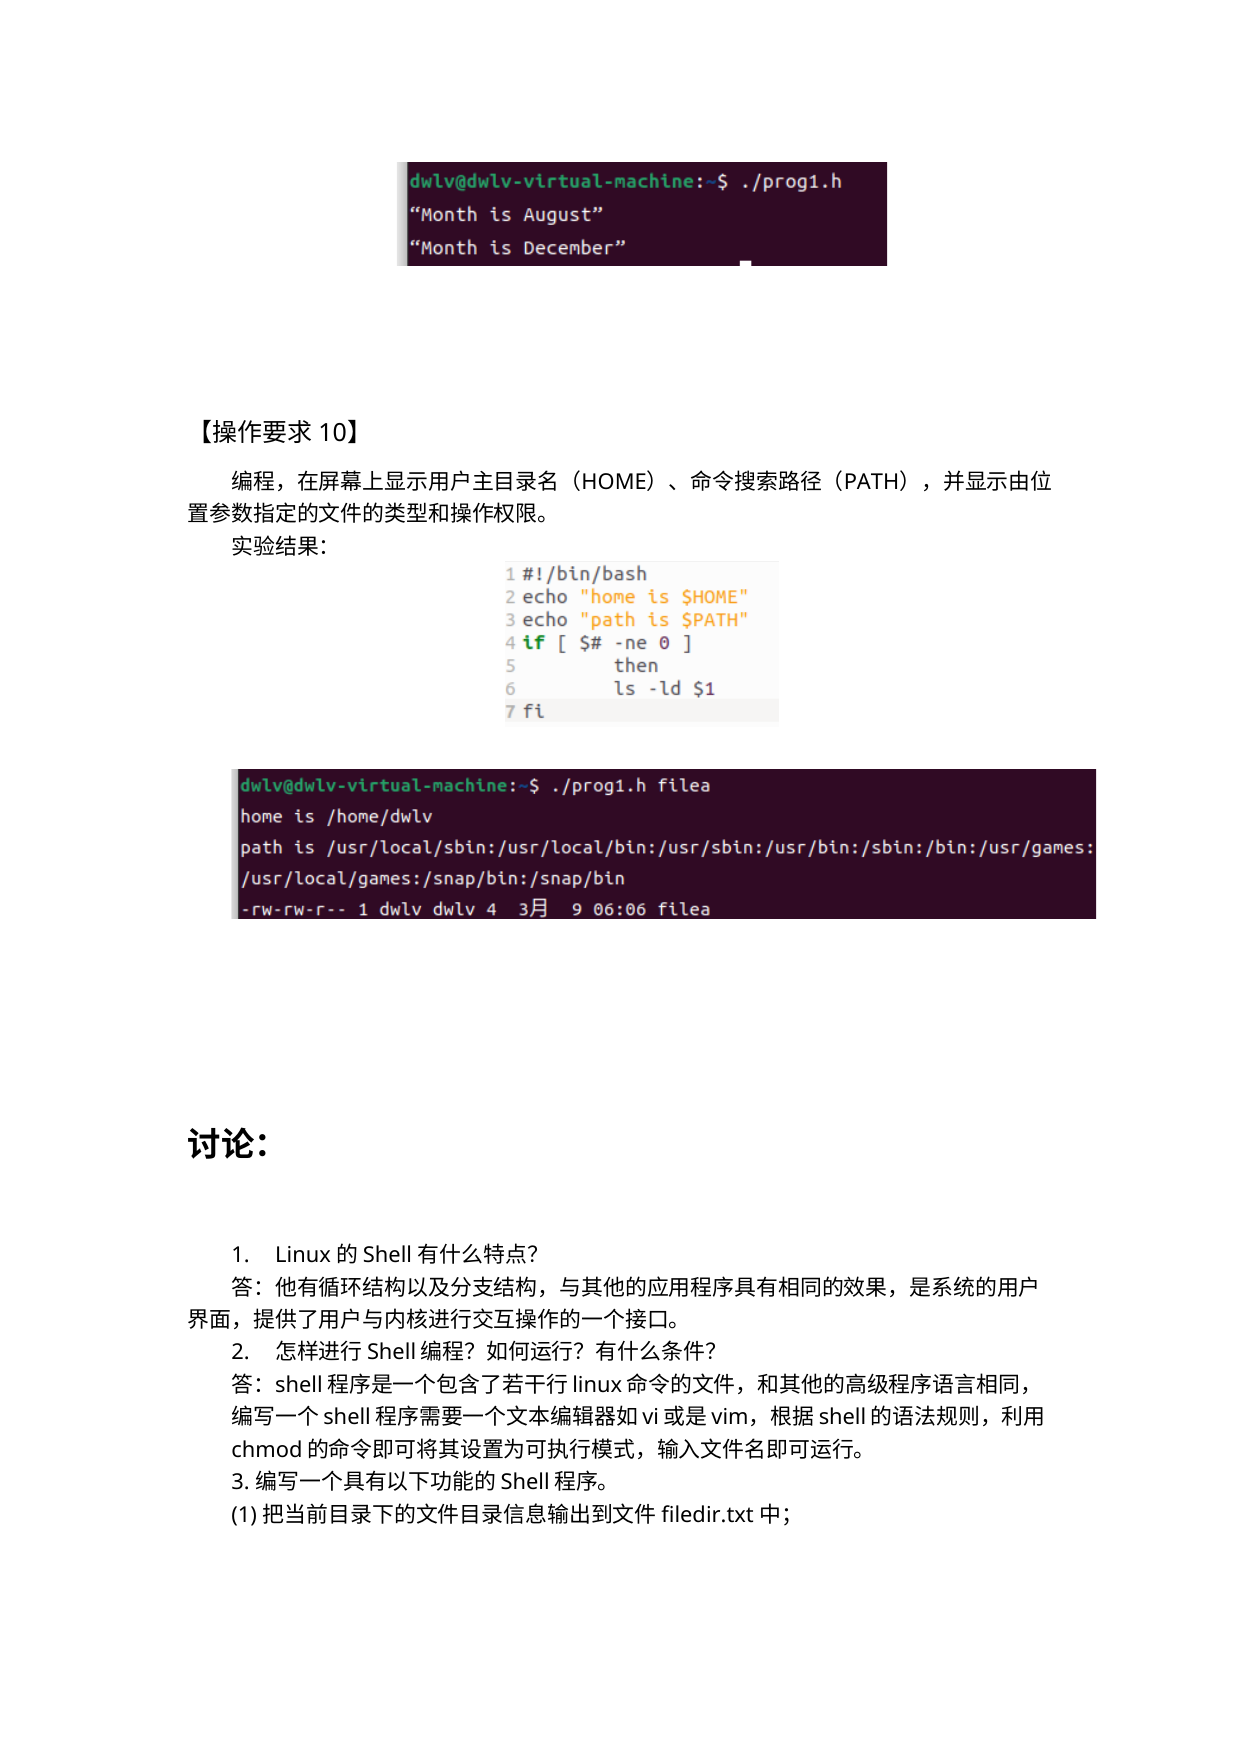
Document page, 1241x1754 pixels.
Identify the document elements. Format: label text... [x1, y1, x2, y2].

text 置参数指定的文件的类型和操作权限。 [187, 496, 1053, 528]
text 3. 编写一个具有以下功能的Shell程序。 [187, 1464, 1053, 1497]
list 答：他有循环结构以及分支结构，与其他的应用程序具有相同的效果，是系统的用户界面，提供了用户与内核进行交互操作的一个接口。 [187, 1269, 1053, 1334]
text (1) 把当前目录下的文件目录信息输出到文件 filedir.txt 中； [187, 1497, 1053, 1529]
list Linux 的Shell 有什么特点？ [187, 1237, 1053, 1269]
text 编程，在屏幕上显示用户主目录名（HOME）、命令搜索路径（PATH），并显示由位 [187, 463, 1053, 496]
list 怎样进行Shell编程？如何运行？有什么条件？ [187, 1334, 1053, 1367]
picture [231, 769, 1097, 919]
list 答：shell程序是一个包含了若干行linux命令的文件，和其他的高级程序语言相同，编写一个shell程序需要一个文本编辑器如vi或是vim，根据shell的语法规则，利用chmod的命令即可将其设置为可执行模式，输入文件名即可运行。 [231, 1367, 1053, 1464]
picture [396, 162, 888, 266]
subtitle 讨论： [187, 1110, 1053, 1175]
text 实验结果： [187, 528, 1053, 561]
picture [505, 561, 779, 727]
text 【操作要求 10】 [187, 398, 1053, 463]
